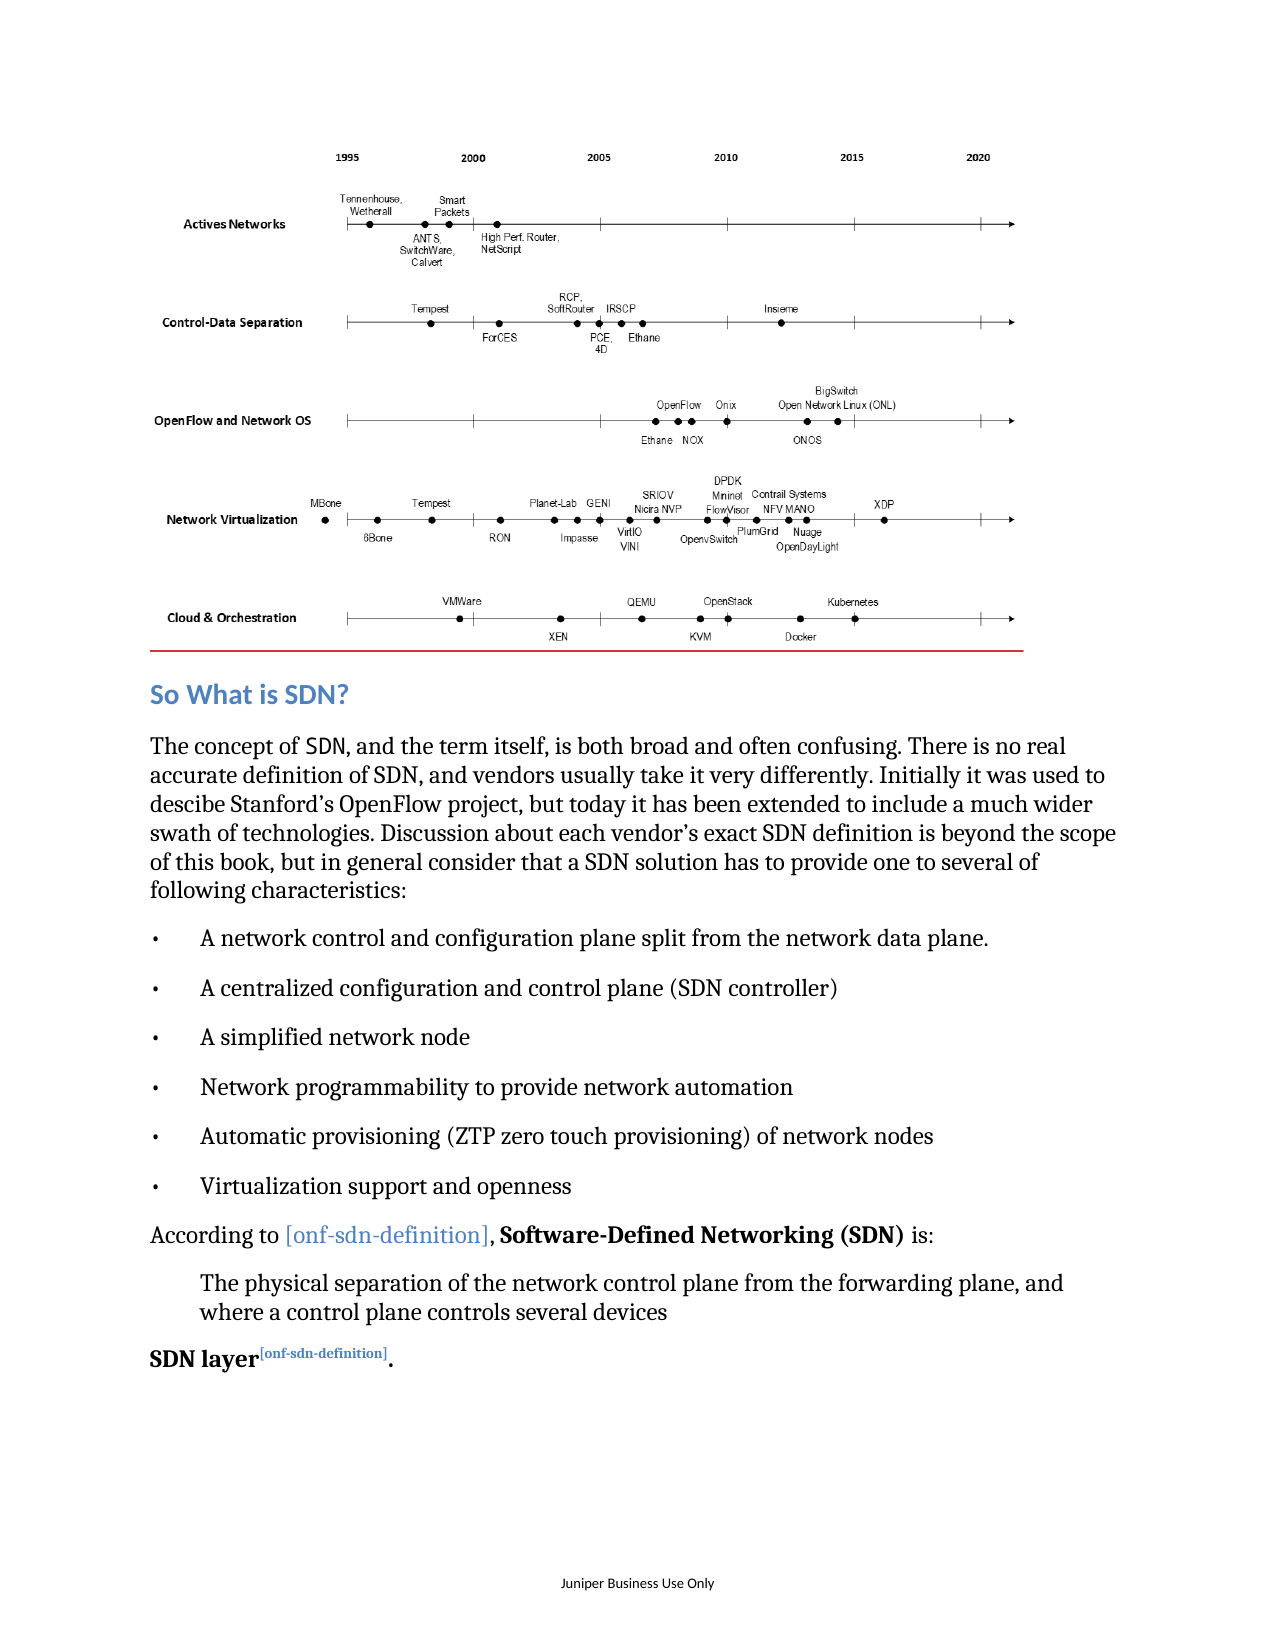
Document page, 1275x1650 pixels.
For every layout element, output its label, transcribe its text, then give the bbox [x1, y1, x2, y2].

text SDN layer[onf-sdn-definition]. [150, 1345, 1125, 1374]
picture [150, 150, 1025, 655]
list A centralized configuration and control plane (SDN controller) [150, 973, 1125, 1002]
list Automatic provisioning (ZTP zero touch provisioning) of network nodes [150, 1122, 1125, 1151]
list Network programmability to provide network automation [150, 1073, 1125, 1101]
list A network control and configuration plane split from the network data plane. [150, 924, 1125, 953]
text The concept of SDN, and the term itself, is both broad and often confusing. There is no real accurate definition of SDN, and vendors usually take it very differently. Initially it was used to descibe Stanford’s OpenFlow project, but today it has been extended to include a much wider swath of technologies. Discussion about each vendor’s exact SDN definition is beyond the scope of this book, but in general consider that a SDN solution has to provide one to several of following characteristics: [150, 730, 1125, 905]
subtitle So What is SDN? [150, 676, 1125, 711]
list Virtualization support and openness [150, 1172, 1125, 1201]
list A simplified network node [150, 1023, 1125, 1052]
text The physical separation of the network control plane from the forwarding plane, and where a control plane controls several devices [200, 1269, 1075, 1326]
text According to [onf-sdn-definition], Software-Defined Networking (SDN) is: [150, 1221, 1125, 1250]
